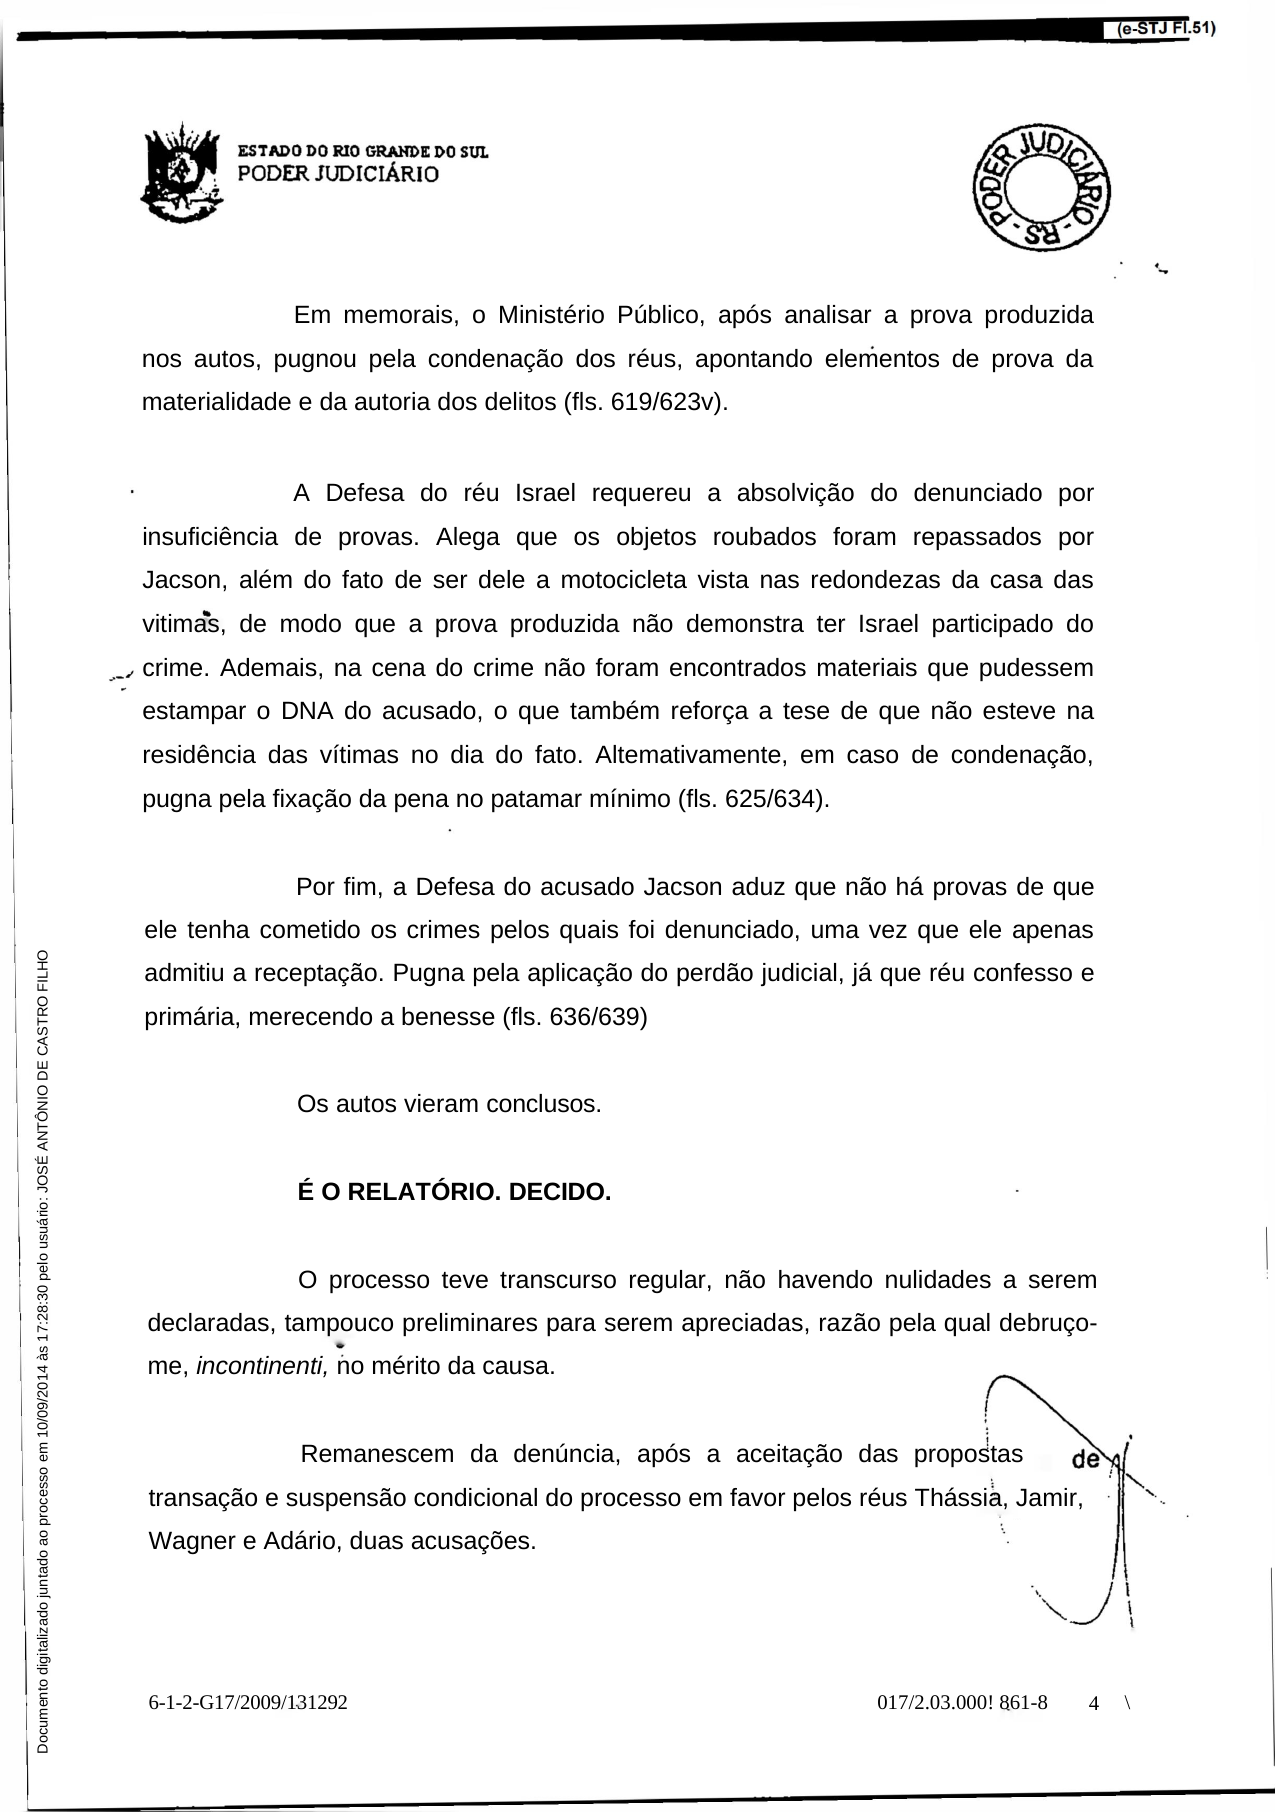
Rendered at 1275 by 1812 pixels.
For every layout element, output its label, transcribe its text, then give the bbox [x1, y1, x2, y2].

text Os autos vieram conclusos. [297, 1089, 1142, 1118]
text Em memorais, o Ministério Público, após analisar a prova produzida nos autos, pugnou pela condenação dos réus, apontando elementos de prova da materialidade e da autoria dos delitos (fls. 619/623v). [142, 301, 1096, 416]
text Remanescem da denúncia, após a aceitação das propostas transação e suspensão condicional do processo em favor pelos réus Thássia, Jamir, Wagner e Adário, duas acusações. [148, 1439, 1131, 1555]
text Por fim, a Defesa do acusado Jacson aduz que não há provas de que ele tenha cometido os crimes pelos quais foi denunciado, uma vez que ele apenas admitiu a receptação. Pugna pela aplicação do perdão judicial, já que réu confesso e primária, merecendo a benesse (fls. 636/639) [144, 872, 1096, 1030]
picture [0, 0, 1275, 1812]
text A Defesa do réu Israel requereu a absolvição do denunciado por insuficiência de provas. Alega que os objetos roubados foram repassados por Jacson, além do fato de ser dele a motocicleta vista nas redondezas da casa das vitimas, de modo que a prova produzida não demonstra ter Israel participado do crime. Ademais, na cena do crime não foram encontrados materiais que pudessem estampar o DNA do acusado, o que também reforça a tese de que não esteve na residência das vítimas no dia do fato. Altemativamente, em caso de condenação, pugna pela fixação da pena no patamar mínimo (fls. 625/634). [142, 478, 1096, 812]
text O processo teve transcurso regular, não havendo nulidades a serem declaradas, tampouco preliminares para serem apreciadas, razão pela qual debruço- me, incontinenti, no mérito da causa. [147, 1264, 1099, 1380]
text 6-1-2-G17/2009/131292 017/2.03.000! 861-8 4 \ [148, 1690, 1142, 1715]
subtitle É O RELATÓRIO. DECIDO. [297, 1177, 1142, 1206]
